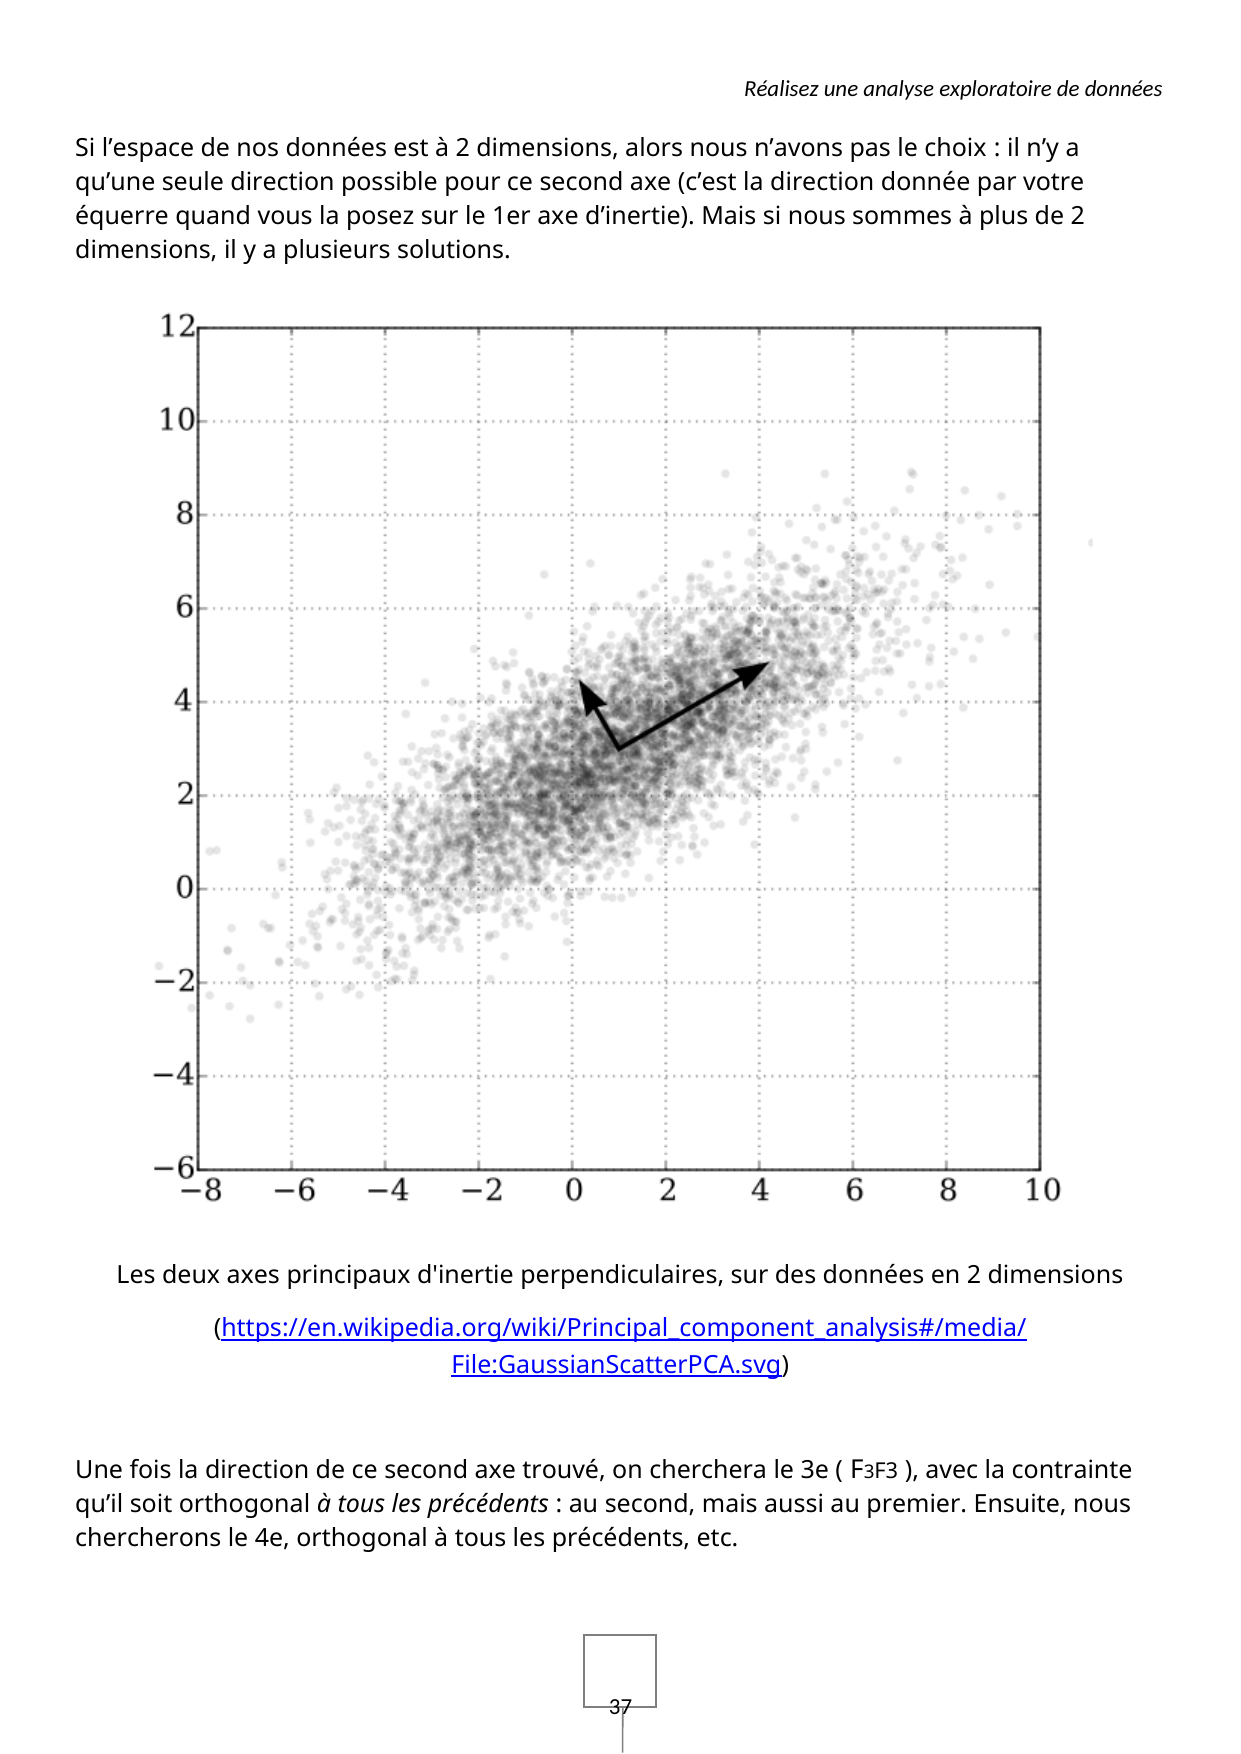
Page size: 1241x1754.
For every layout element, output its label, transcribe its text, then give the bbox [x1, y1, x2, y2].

picture [147, 289, 1093, 1238]
text Les deux axes principaux d'inertie perpendiculaires, sur des données en 2 dimensions [75, 1256, 1165, 1290]
text Une fois la direction de ce second axe trouvé, on cherchera le 3e ( F3F3 ), avec la contrainte qu’il soit orthogonal à tous les précédents : au second, mais aussi au premier. Ensuite, nous chercherons le 4e, orthogonal à tous les précédents, etc. [75, 1450, 1165, 1554]
text Si l’espace de nos données est à 2 dimensions, alors nous n’avons pas le choix : il n’y a qu’une seule direction possible pour ce second axe (c’est la direction donnée par votre équerre quand vous la posez sur le 1er axe d’inertie). Mais si nous sommes à plus de 2 dimensions, il y a plusieurs solutions. [75, 130, 1165, 266]
text (https://en.wikipedia.org/wiki/Principal_component_analysis#/media/File:GaussianScatterPCA.svg) [75, 1310, 1165, 1381]
